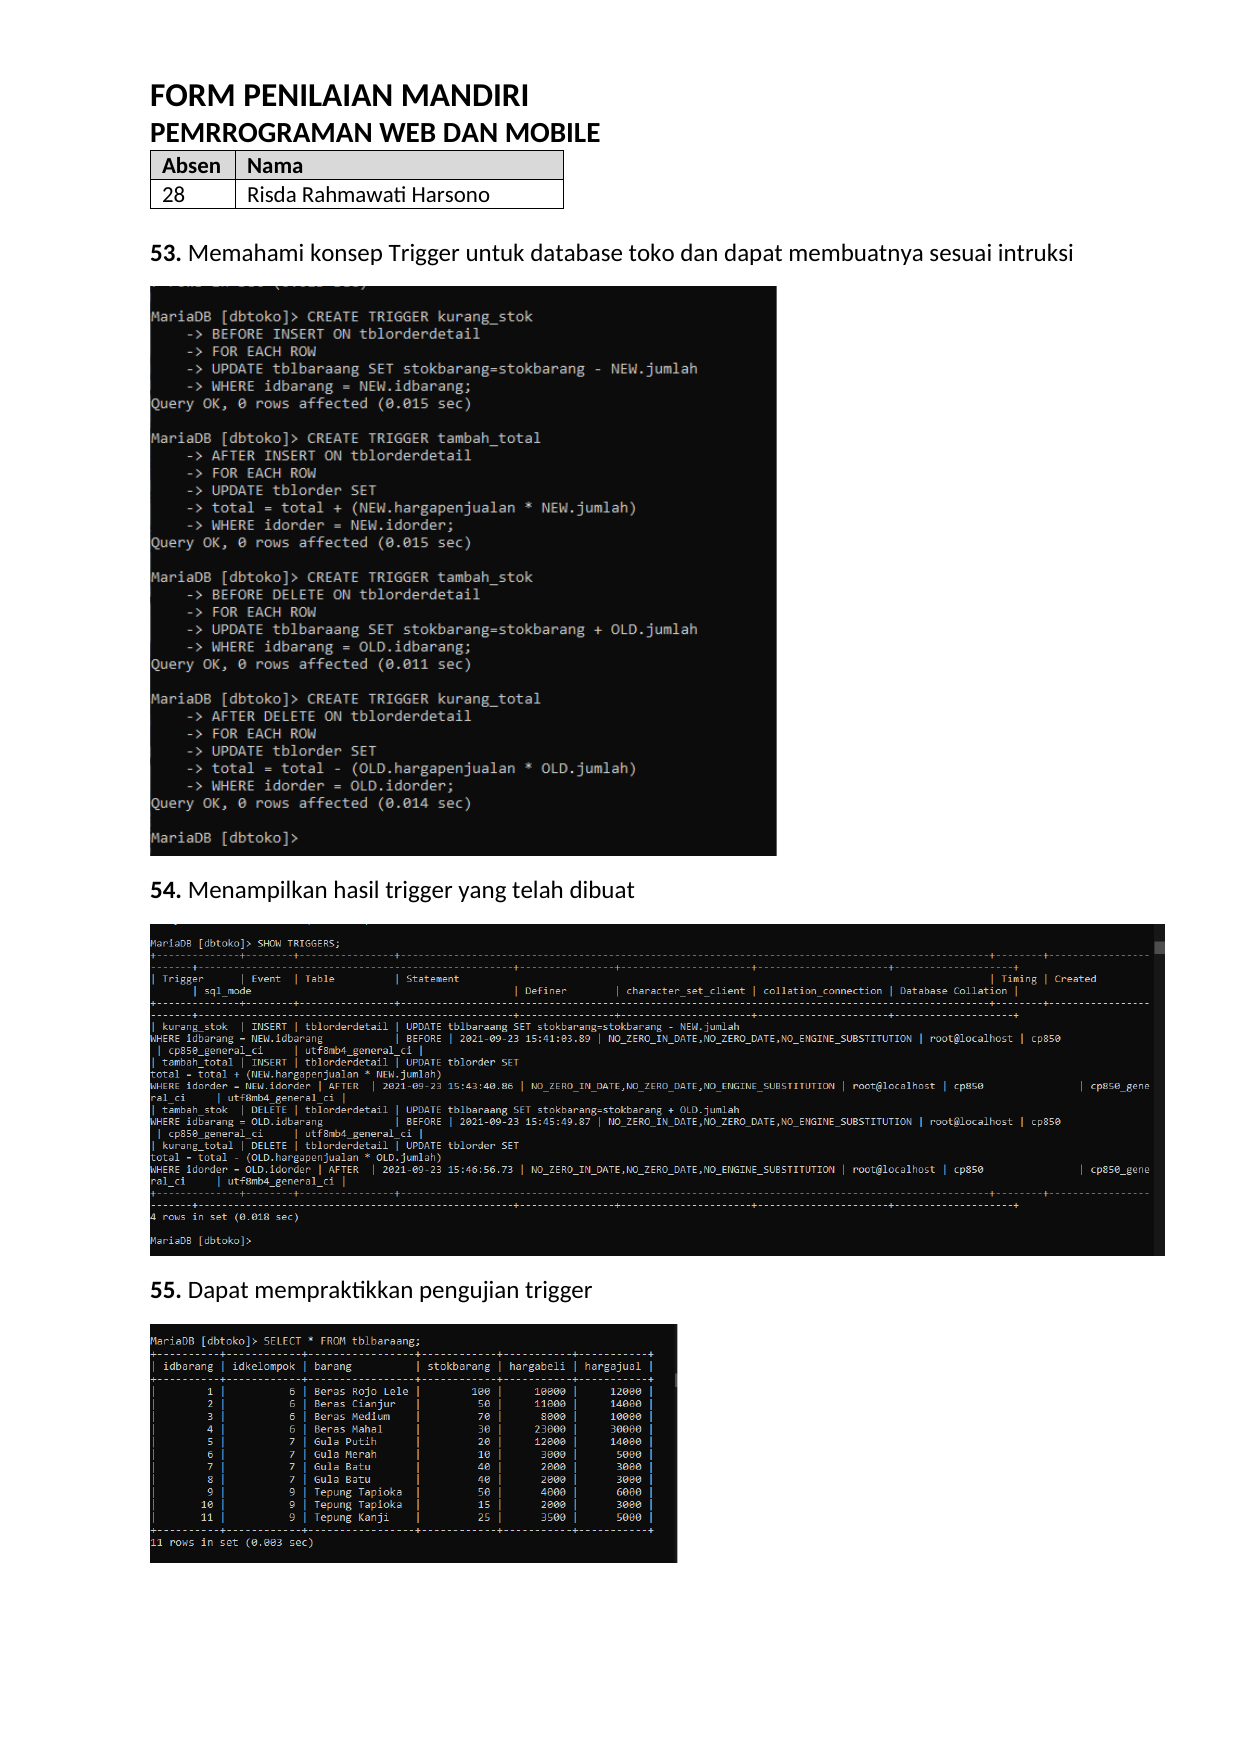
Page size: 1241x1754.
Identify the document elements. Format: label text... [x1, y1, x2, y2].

picture [150, 924, 1165, 1256]
text 54. Menampilkan hasil trigger yang telah dibuat [150, 875, 1090, 905]
picture [150, 1324, 678, 1563]
text 55. Dapat mempraktikkan pengujian trigger [150, 1274, 1090, 1305]
text 53. Memahami konsep Trigger untuk database toko dan dapat membuatnya sesuai intruksi [150, 237, 1090, 268]
picture [150, 286, 777, 856]
